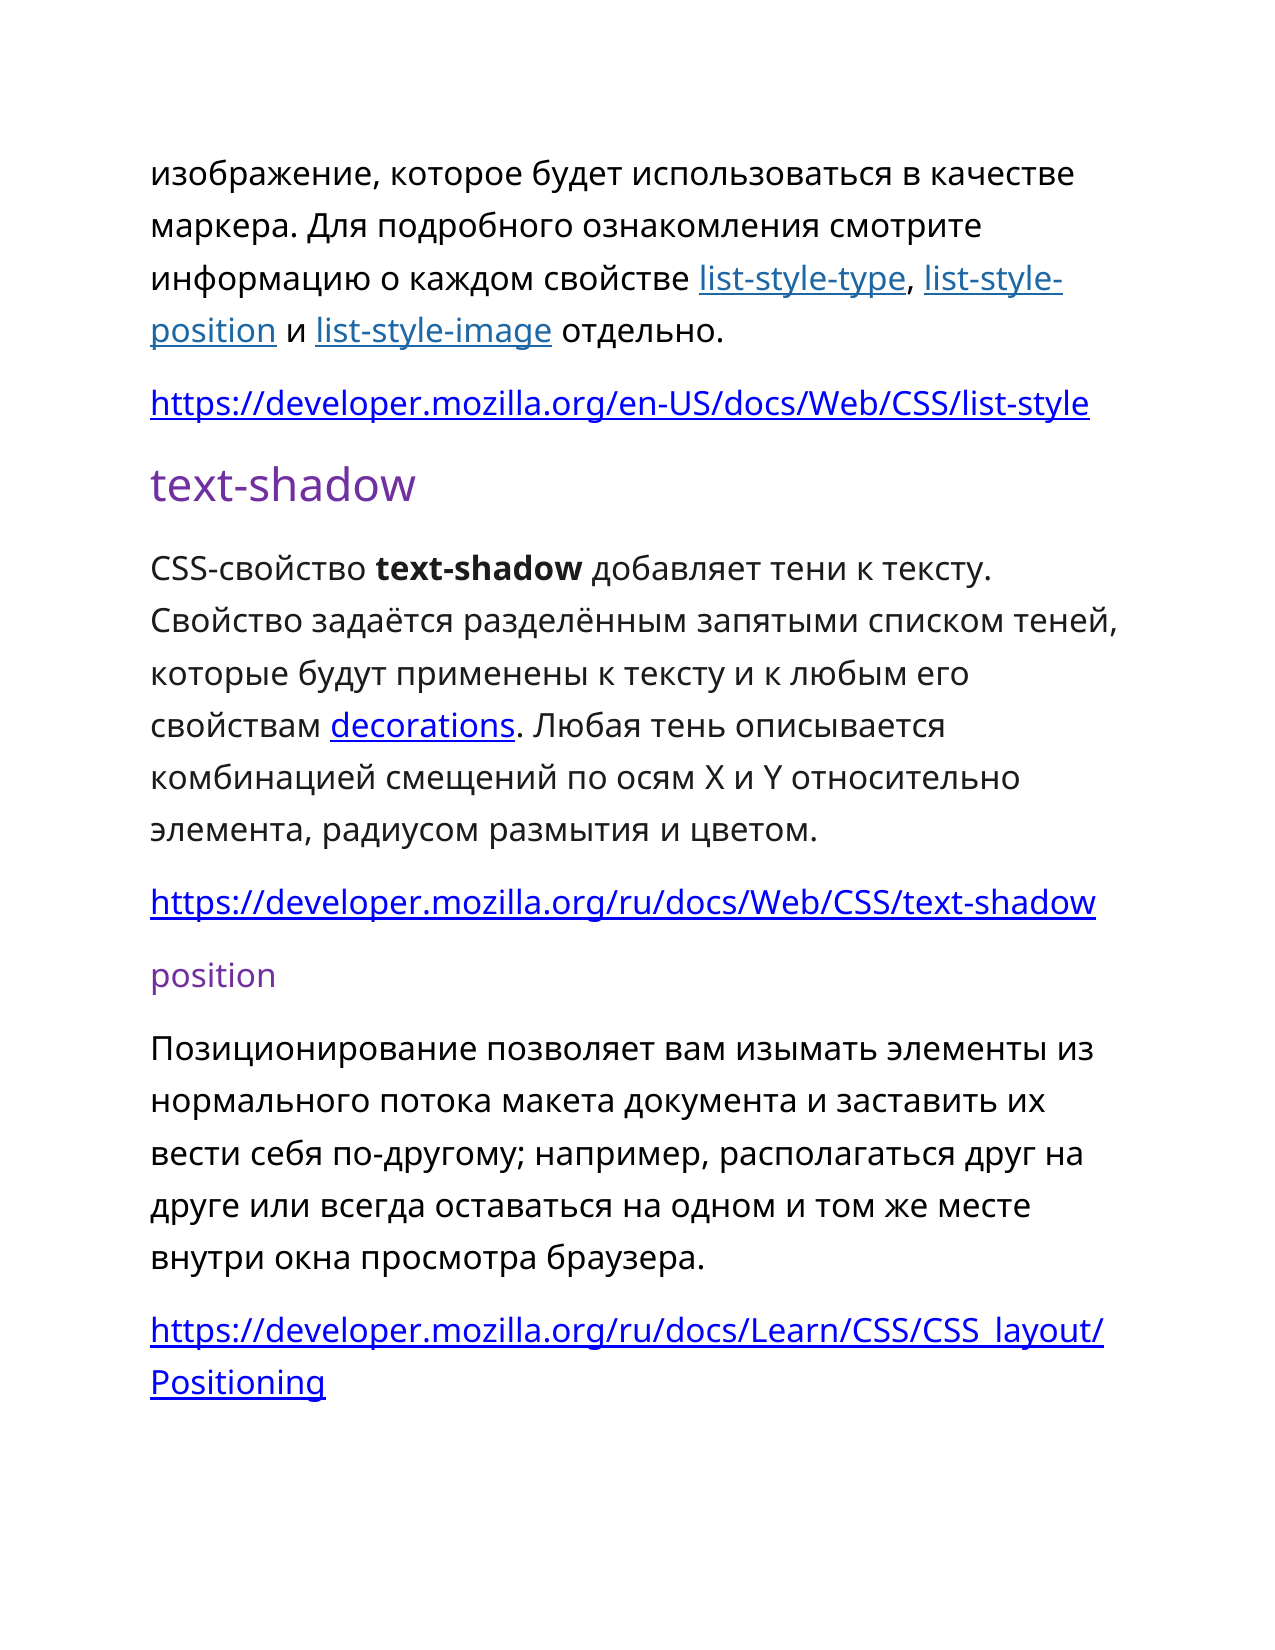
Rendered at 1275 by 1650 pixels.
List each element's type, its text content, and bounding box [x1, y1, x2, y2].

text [150, 1025, 1125, 1279]
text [150, 150, 1125, 352]
text text-shadow [150, 453, 1125, 515]
text position [150, 952, 1125, 997]
text https://developer.mozilla.org/ru/docs/Learn/CSS/CSS_layout/Positioning [150, 1307, 1125, 1404]
text https://developer.mozilla.org/en-US/docs/Web/CSS/list-style [150, 379, 1125, 425]
text CSS-свойство text-shadow добавляет тени к тексту. Свойство задаётся разделённым запятыми списком теней, которые будут применены к тексту и к любым его свойствам decorations. Любая тень описывается комбинацией смещений по осям X и Y относительно элемента, радиусом размытия и цветом. [150, 545, 1125, 851]
text https://developer.mozilla.org/ru/docs/Web/CSS/text-shadow [150, 879, 1125, 924]
